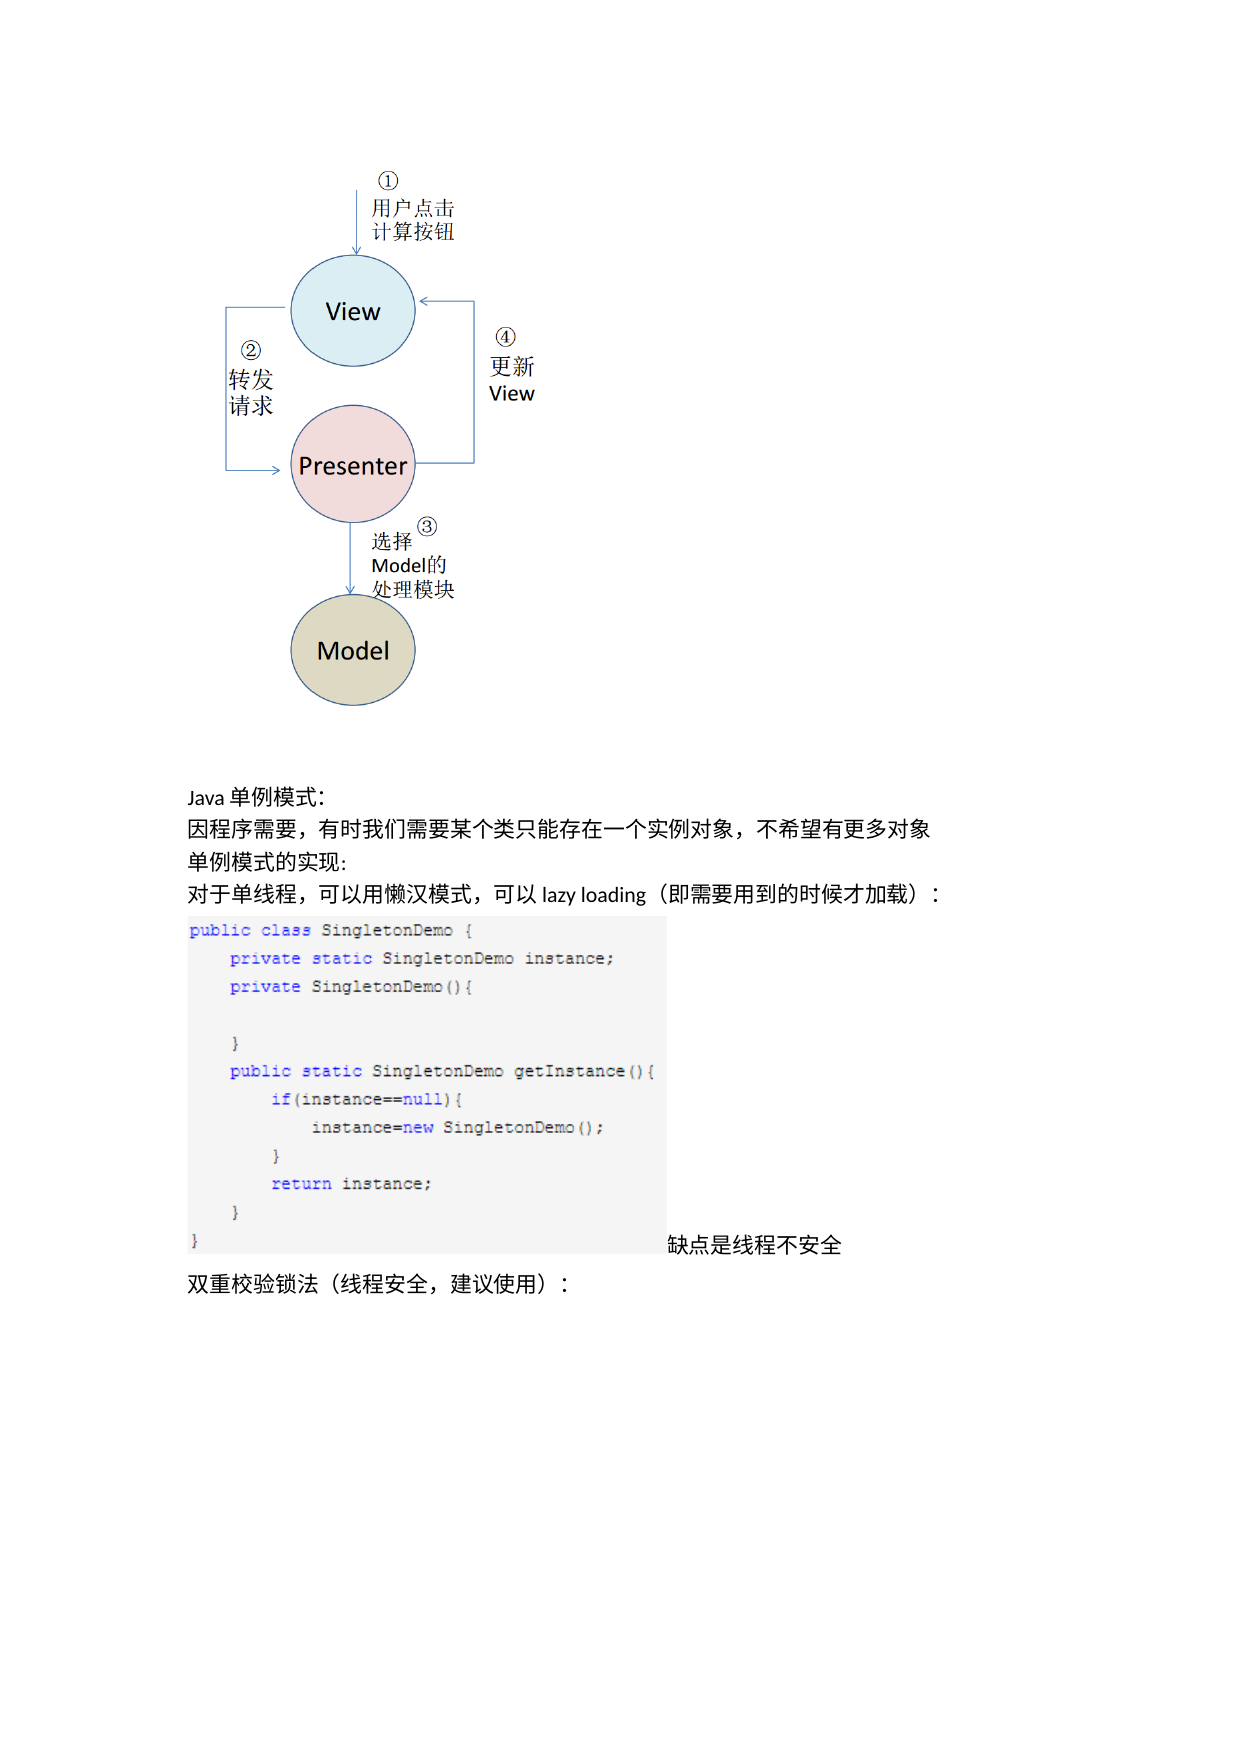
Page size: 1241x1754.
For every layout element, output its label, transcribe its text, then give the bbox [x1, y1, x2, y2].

text 因程序需要，有时我们需要某个类只能存在一个实例对象，不希望有更多对象 [187, 812, 1053, 844]
text 双重校验锁法（线程安全，建议使用）： [187, 1267, 1053, 1299]
text Java单例模式： [187, 779, 1053, 812]
picture [187, 916, 667, 1254]
text 单例模式的实现: [187, 844, 1053, 877]
text 对于单线程，可以用懒汉模式，可以lazy loading（即需要用到的时候才加载）： [187, 877, 1053, 909]
picture [187, 162, 565, 710]
